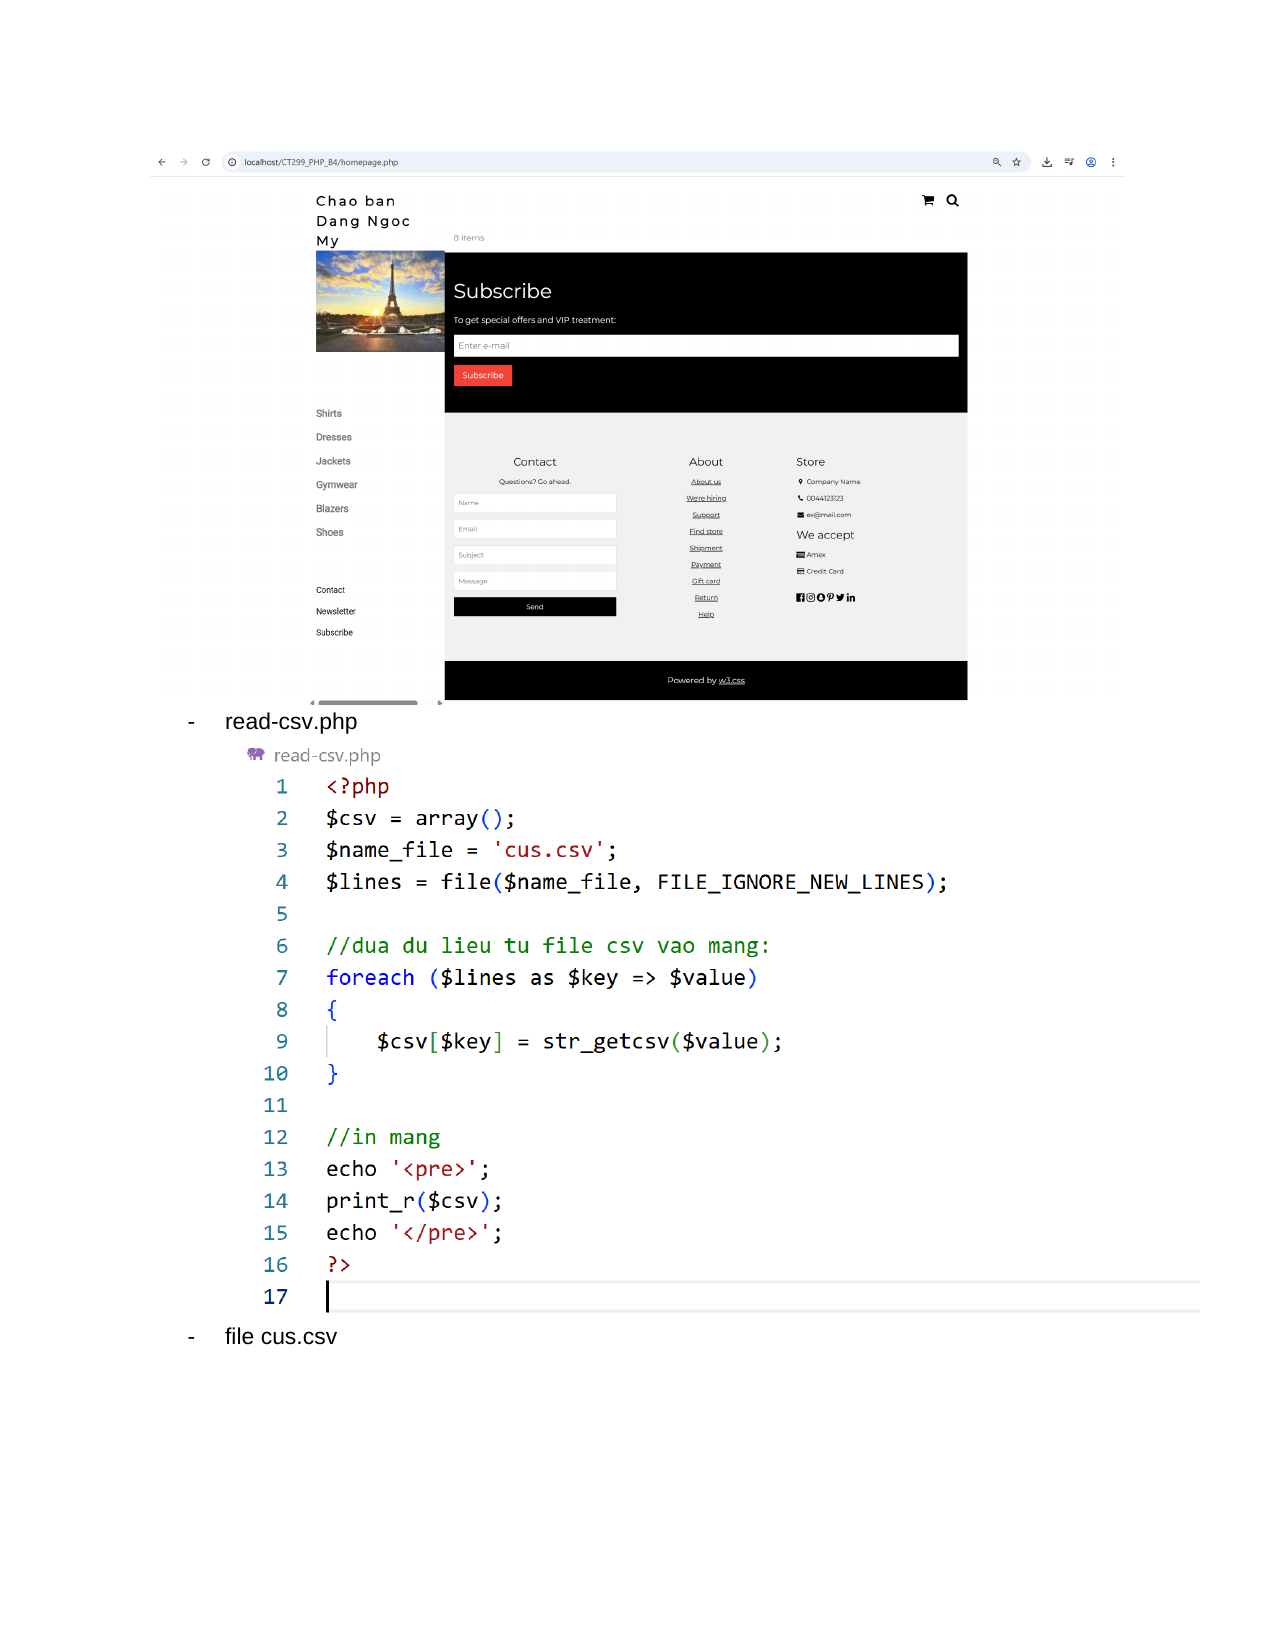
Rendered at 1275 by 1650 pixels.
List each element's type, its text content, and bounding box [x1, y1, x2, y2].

list file cus.csv [187, 1323, 1125, 1350]
list read-csv.php [187, 708, 1125, 734]
picture [225, 738, 1200, 1320]
picture [150, 150, 1125, 705]
